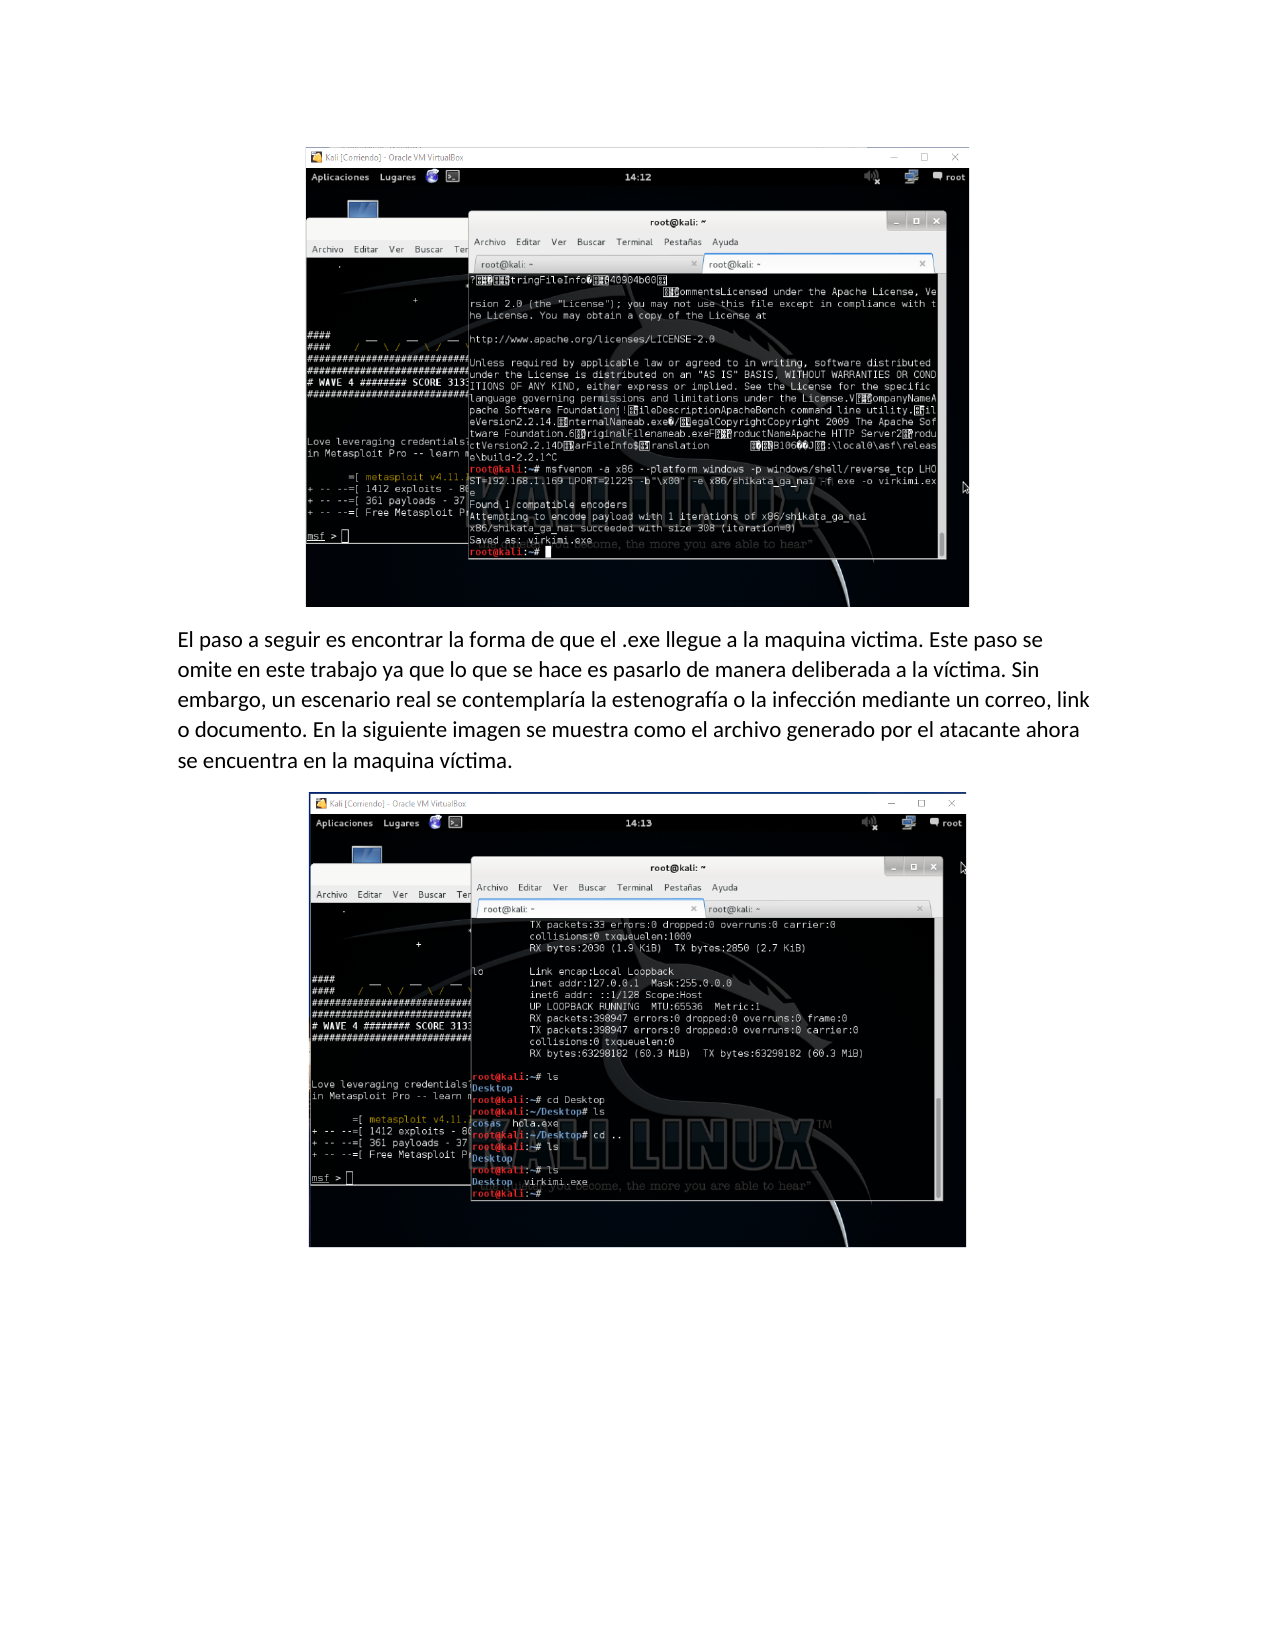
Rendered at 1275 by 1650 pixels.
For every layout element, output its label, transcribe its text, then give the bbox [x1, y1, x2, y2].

text El paso a seguir es encontrar la forma de que el .exe llegue a la maquina victima. Este paso se omite en este trabajo ya que lo que se hace es pasarlo de manera deliberada a la víctima. Sin embargo, un escenario real se contemplaría la estenografía o la infección mediante un correo, link o documento. En la siguiente imagen se muestra como el archivo generado por el atacante ahora se encuentra en la maquina víctima. [177, 625, 1098, 774]
picture [308, 792, 967, 1248]
picture [305, 147, 970, 607]
